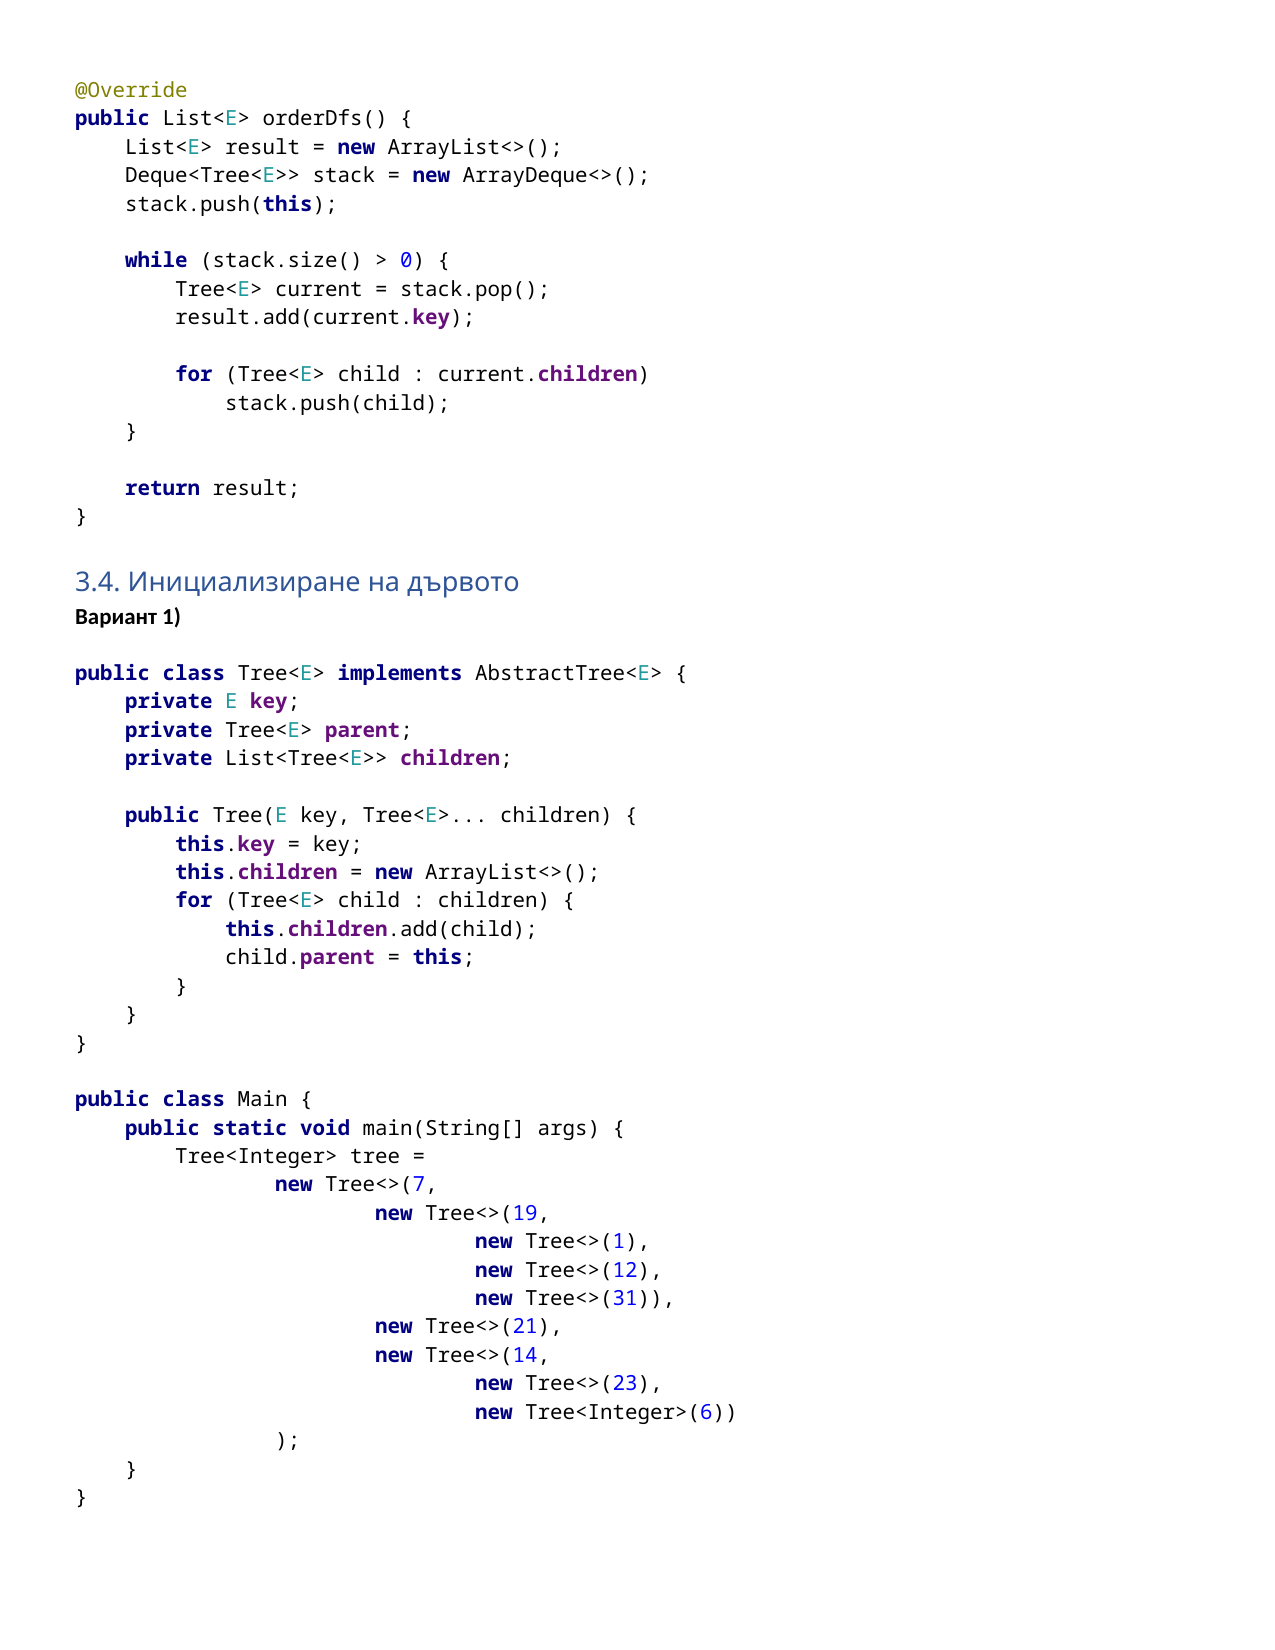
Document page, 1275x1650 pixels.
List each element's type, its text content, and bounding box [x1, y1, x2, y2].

text public class Tree<E> implements AbstractTree<E> { private E key; private Tree<E> parent; private List<Tree<E>> children; public Tree(E key, Tree<E>... children) { this.key = key; this.children = new ArrayList<>(); for (Tree<E> child : children) { this.children.add(child); child.parent = this; } } [75, 658, 1200, 1028]
text @Override public List<E> orderDfs() { List<E> result = new ArrayList<>(); Deque<Tree<E>> stack = new ArrayDeque<>(); stack.push(this); while (stack.size() > 0) { Tree<E> current = stack.pop(); result.add(current.key); for (Tree<E> child : current.children) stack.push(child); } return result; } [75, 75, 1200, 530]
text public class Main { public static void main(String[] args) { Tree<Integer> tree = new Tree<>(7, new Tree<>(19, new Tree<>(1), new Tree<>(12), new Tree<>(31)), new Tree<>(21), new Tree<>(14, new Tree<>(23), new Tree<Integer>(6)) ); } } [75, 1084, 1200, 1511]
text } [75, 1028, 1200, 1056]
text Вариант 1) [75, 602, 1200, 630]
subtitle 3.4. Инициализиране на дървото [75, 562, 1200, 599]
